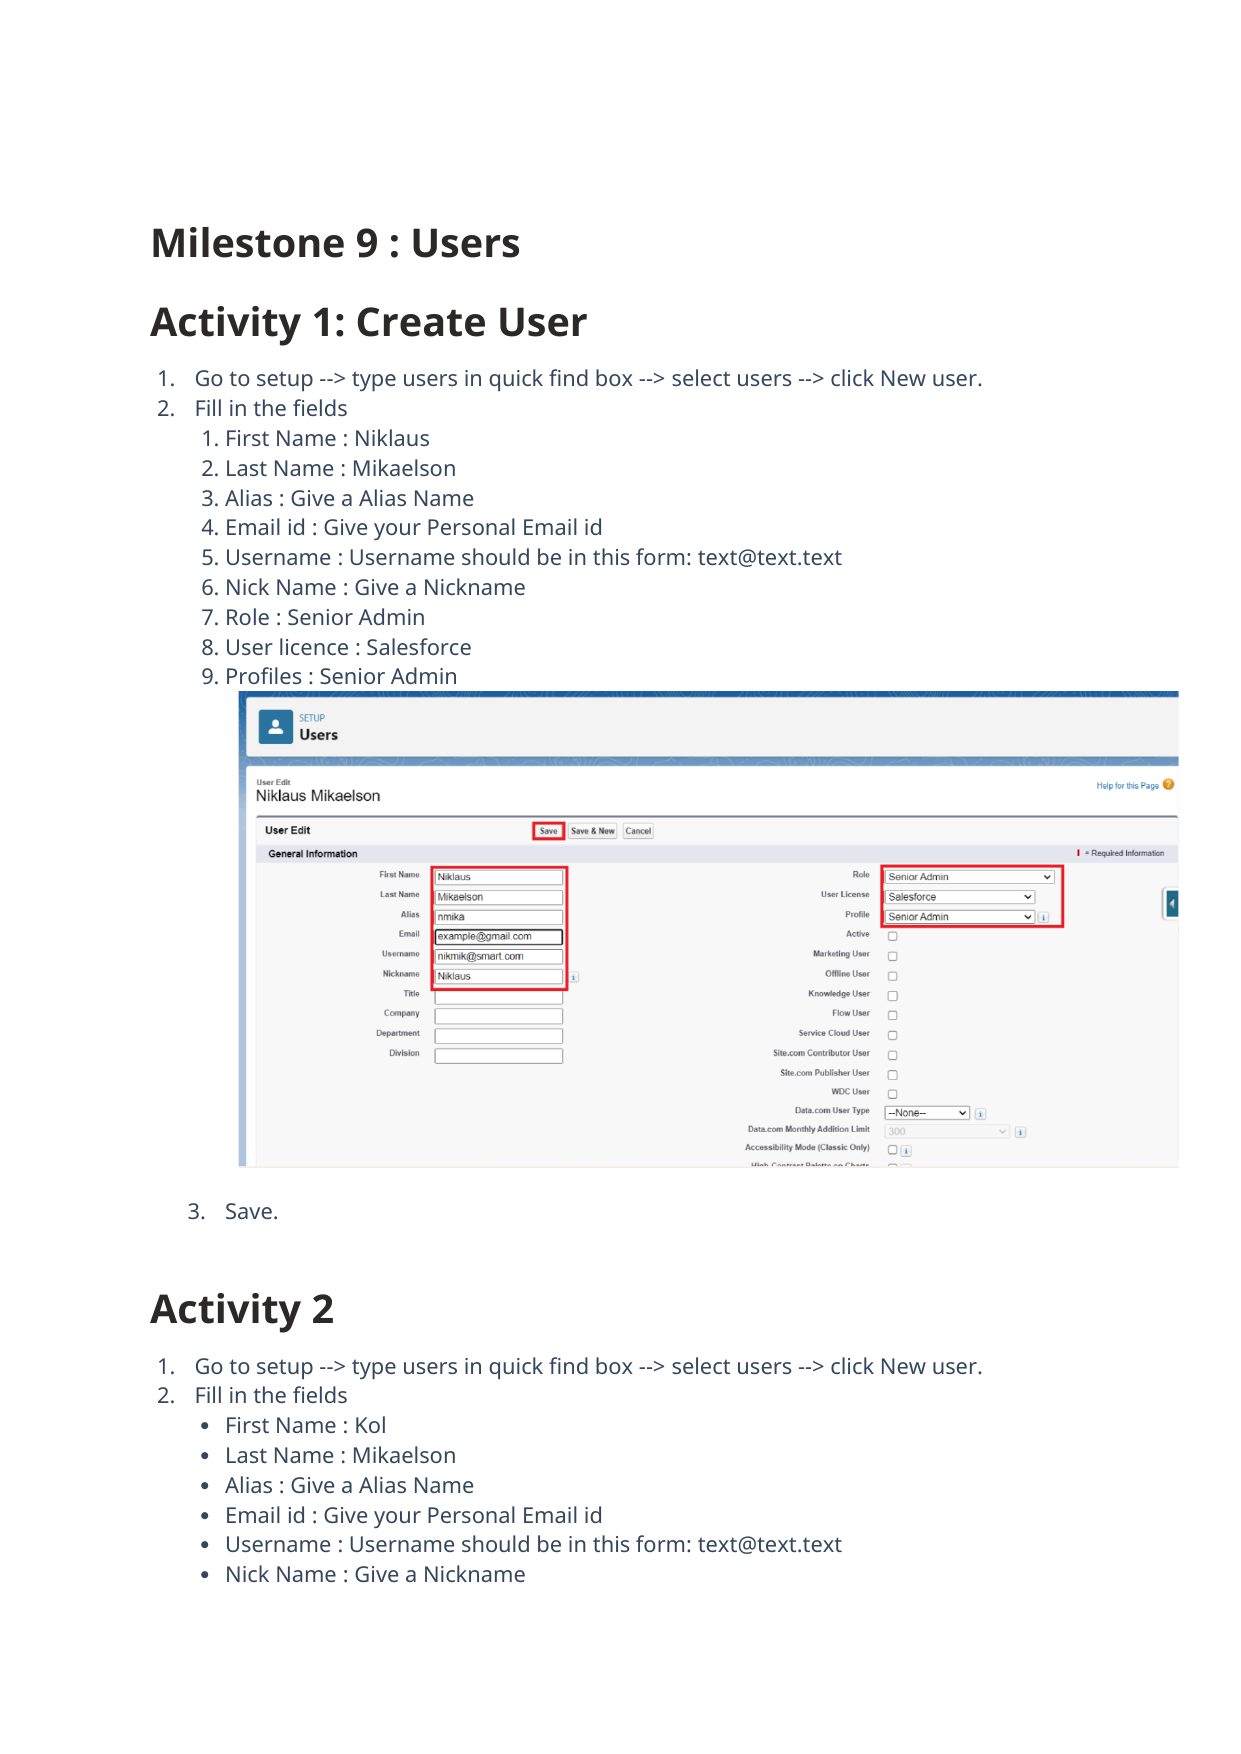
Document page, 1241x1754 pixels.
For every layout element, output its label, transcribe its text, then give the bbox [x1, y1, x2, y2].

subtitle Activity 1: Create User [150, 294, 1090, 348]
list First Name : Kol [201, 1410, 1090, 1440]
list User licence : Salesforce [201, 631, 1090, 661]
list Fill in the fields [157, 393, 1090, 423]
list Alias : Give a Alias Name [201, 1470, 1090, 1499]
picture [238, 691, 1179, 1168]
list Role : Senior Admin [201, 602, 1090, 631]
list Last Name : Mikaelson [201, 453, 1090, 482]
list Go to setup --> type users in quick find box --> select users --> click New user. [157, 363, 1090, 393]
list Last Name : Mikaelson [201, 1440, 1090, 1470]
list Nick Name : Give a Nickname [201, 1559, 1090, 1589]
list Email id : Give your Personal Email id [201, 512, 1090, 542]
list Go to setup --> type users in quick find box --> select users --> click New user. [157, 1351, 1090, 1380]
list Fill in the fields [157, 1380, 1090, 1410]
subtitle Milestone 9 : Users [150, 150, 1090, 269]
list Username : Username should be in this form: text@text.text [201, 542, 1090, 572]
list Email id : Give your Personal Email id [201, 1499, 1090, 1529]
list First Name : Niklaus [201, 423, 1090, 453]
list Alias : Give a Alias Name [201, 482, 1090, 512]
list Nick Name : Give a Nickname [201, 572, 1090, 602]
list Username : Username should be in this form: text@text.text [201, 1529, 1090, 1559]
subtitle Activity 2 [150, 1281, 1090, 1335]
list Save. [187, 1196, 1090, 1226]
